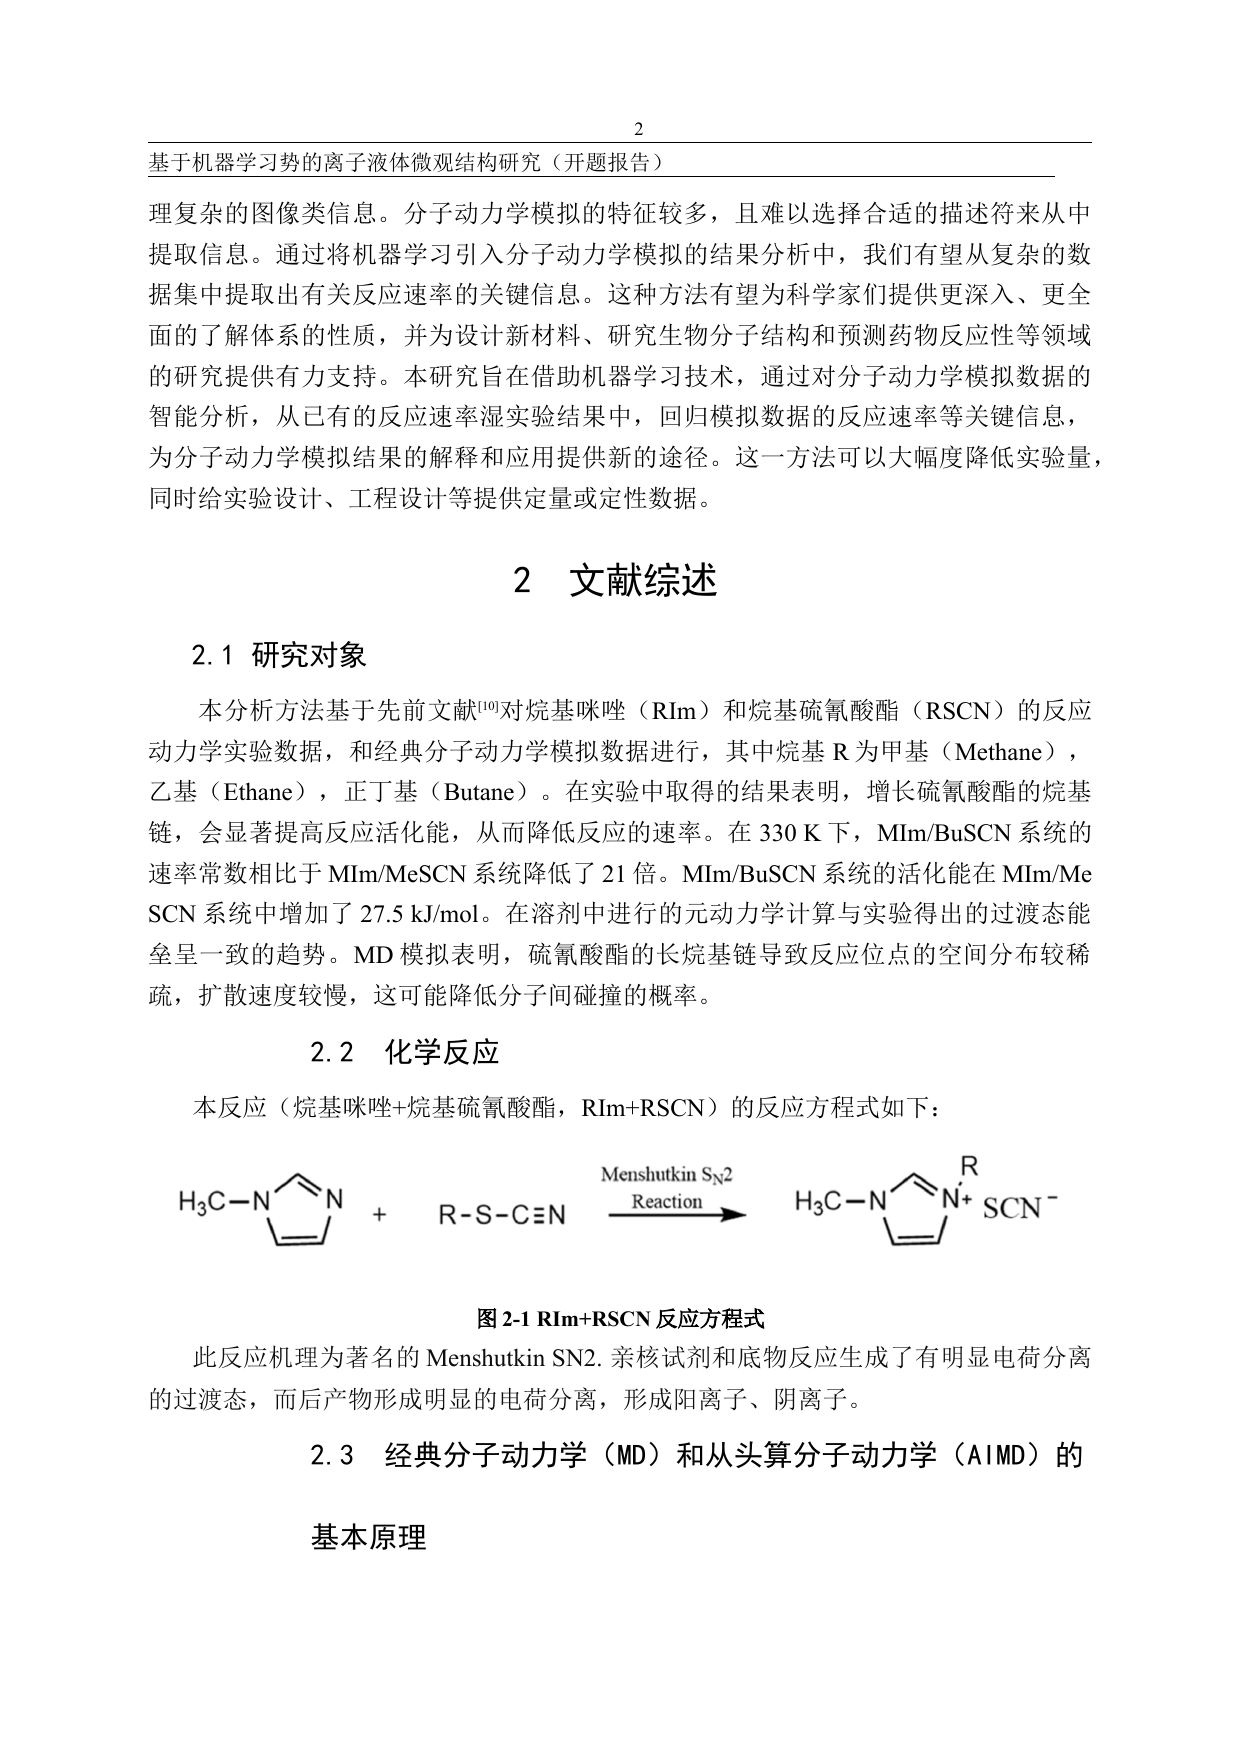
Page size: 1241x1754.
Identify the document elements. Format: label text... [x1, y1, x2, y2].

list 本分析方法基于先前文献[10]对烷基咪唑（RIm）和烷基硫氰酸酯（RSCN）的反应动力学实验数据，和经典分子动力学模拟数据进行，其中烷基R为甲基（Methane），乙基（Ethane），正丁基（Butane）。在实验中取得的结果表明，增长硫氰酸酯的烷基链，会显著提高反应活化能，从而降低反应的速率。在330 K下，MIm/BuSCN系统的速率常数相比于MIm/MeSCN系统降低了21倍。MIm/BuSCN系统的活化能在MIm/MeSCN系统中增加了27.5 kJ/mol。在溶剂中进行的元动力学计算与实验得出的过渡态能垒呈一致的趋势。MD模拟表明，硫氰酸酯的长烷基链导致反应位点的空间分布较稀疏，扩散速度较慢，这可能降低分子间碰撞的概率。 [148, 693, 1092, 1010]
text 化学反应 [310, 1017, 1092, 1082]
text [148, 196, 1092, 512]
list 图2-1 RIm+RSCN反应方程式 [148, 1301, 1092, 1334]
text 经典分子动力学（MD）和从头算分子动力学（AIMD）的基本原理 [310, 1421, 1092, 1567]
text 此反应机理为著名的Menshutkin SN2. 亲核试剂和底物反应生成了有明显电荷分离的过渡态，而后产物形成明显的电荷分离，形成阳离子、阴离子。 [148, 1341, 1092, 1414]
text 研究对象 [148, 620, 1092, 685]
text 文献综述 [148, 544, 1092, 609]
picture [147, 1130, 1093, 1272]
list 本反应（烷基咪唑+烷基硫氰酸酯，RIm+RSCN）的反应方程式如下： [148, 1091, 1092, 1123]
